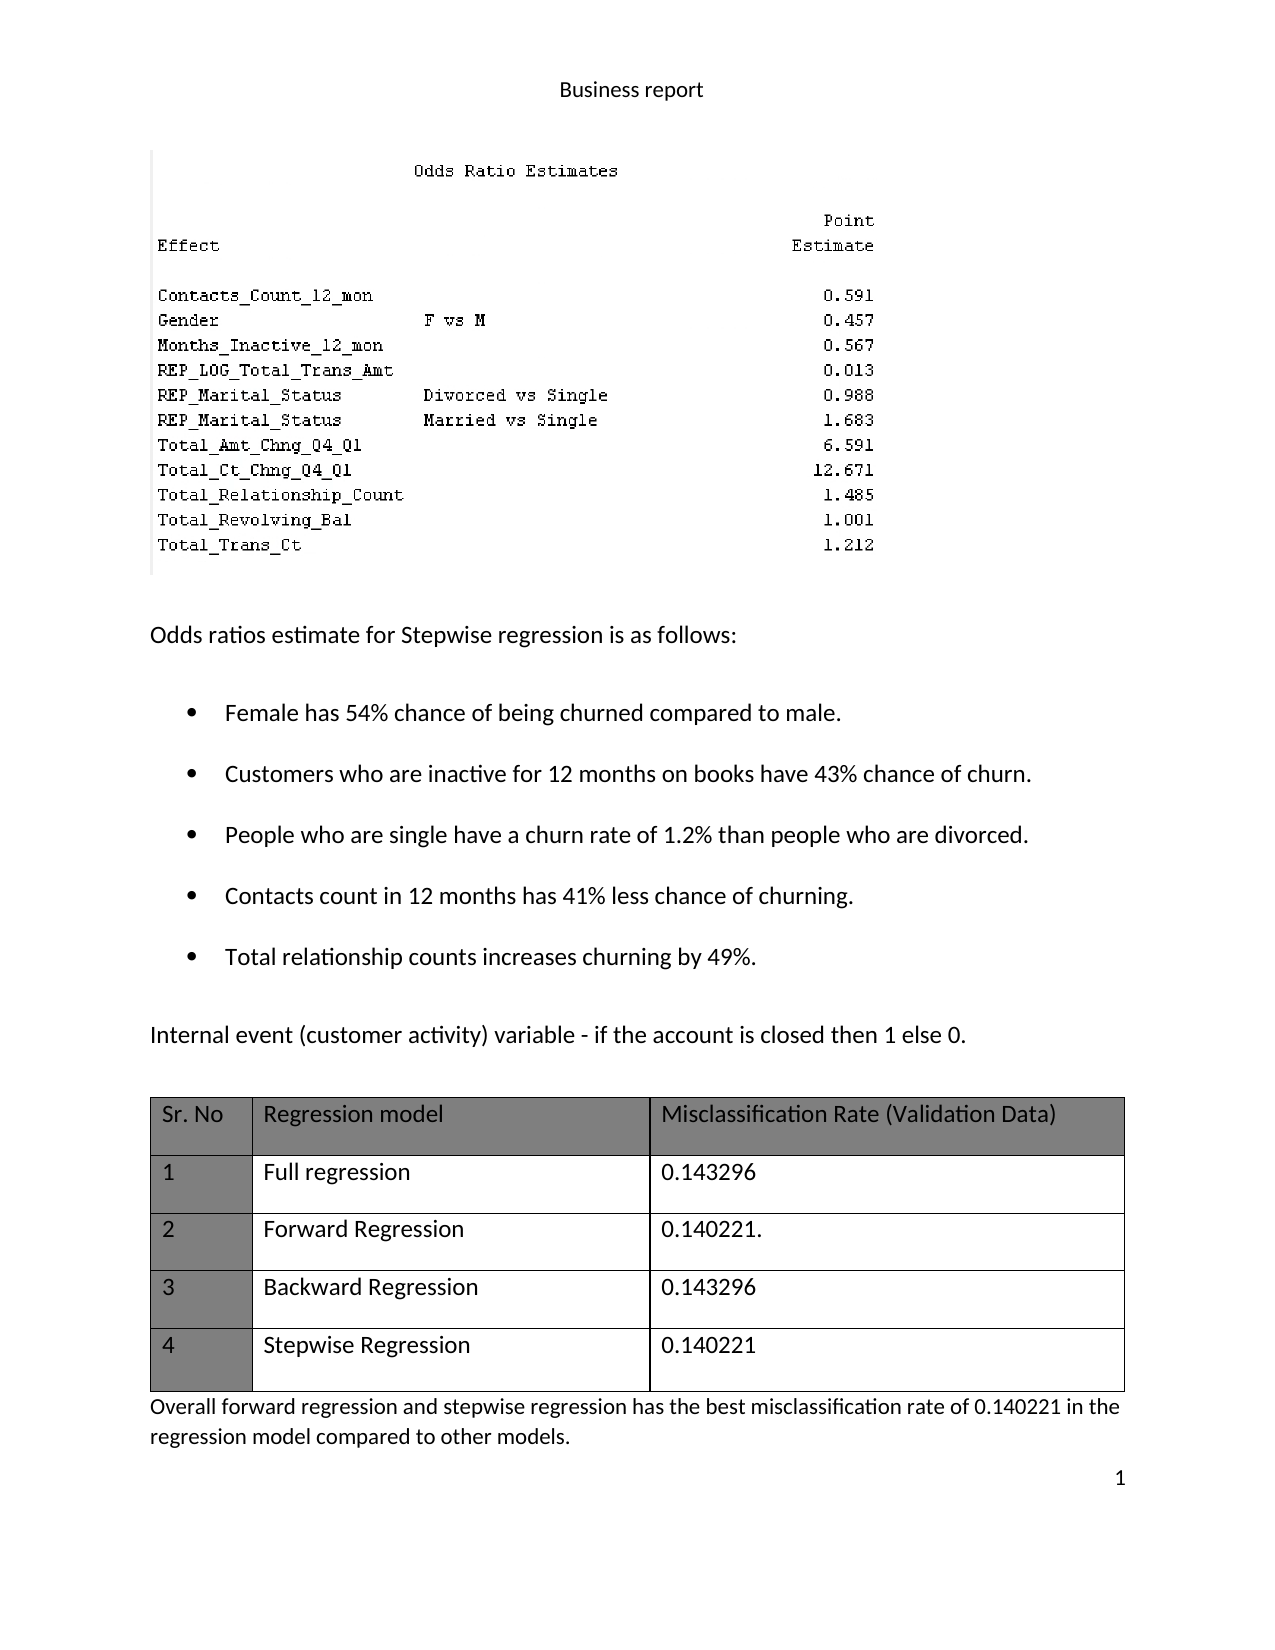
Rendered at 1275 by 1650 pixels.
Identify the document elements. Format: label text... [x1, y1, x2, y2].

list Total relationship counts increases churning by 49%. [187, 942, 1125, 972]
table_cell 0.143296 [651, 1156, 1124, 1213]
table_cell 0.140221 [651, 1329, 1124, 1391]
text Internal event (customer activity) variable - if the account is closed then 1 else 0. [150, 1019, 1125, 1050]
table_cell Backward Regression [253, 1271, 649, 1328]
table_cell Full regression [253, 1156, 649, 1213]
table_header Sr. No [151, 1098, 252, 1155]
picture [150, 150, 901, 575]
table_header Regression model [253, 1098, 649, 1155]
table_header Misclassification Rate (Validation Data) [651, 1098, 1124, 1155]
list Female has 54% chance of being churned compared to male. [187, 697, 1125, 728]
table_cell Forward Regression [253, 1214, 649, 1270]
table_cell 3 [151, 1271, 252, 1328]
text Odds ratios estimate for Stepwise regression is as follows: [150, 620, 1125, 650]
table_cell 0.140221. [651, 1214, 1124, 1270]
list Customers who are inactive for 12 months on books have 43% chance of churn. [187, 758, 1125, 789]
text Overall forward regression and stepwise regression has the best misclassification rate of 0.140221 in the regression model compared to other models. [150, 1392, 1125, 1450]
list People who are single have a churn rate of 1.2% than people who are divorced. [187, 819, 1125, 850]
table_cell 2 [151, 1214, 252, 1270]
list Contacts count in 12 months has 41% less chance of churning. [187, 881, 1125, 911]
table_cell 4 [151, 1329, 252, 1391]
table_cell 0.143296 [651, 1271, 1124, 1328]
table_cell 1 [151, 1156, 252, 1213]
table_cell Stepwise Regression [253, 1329, 649, 1391]
